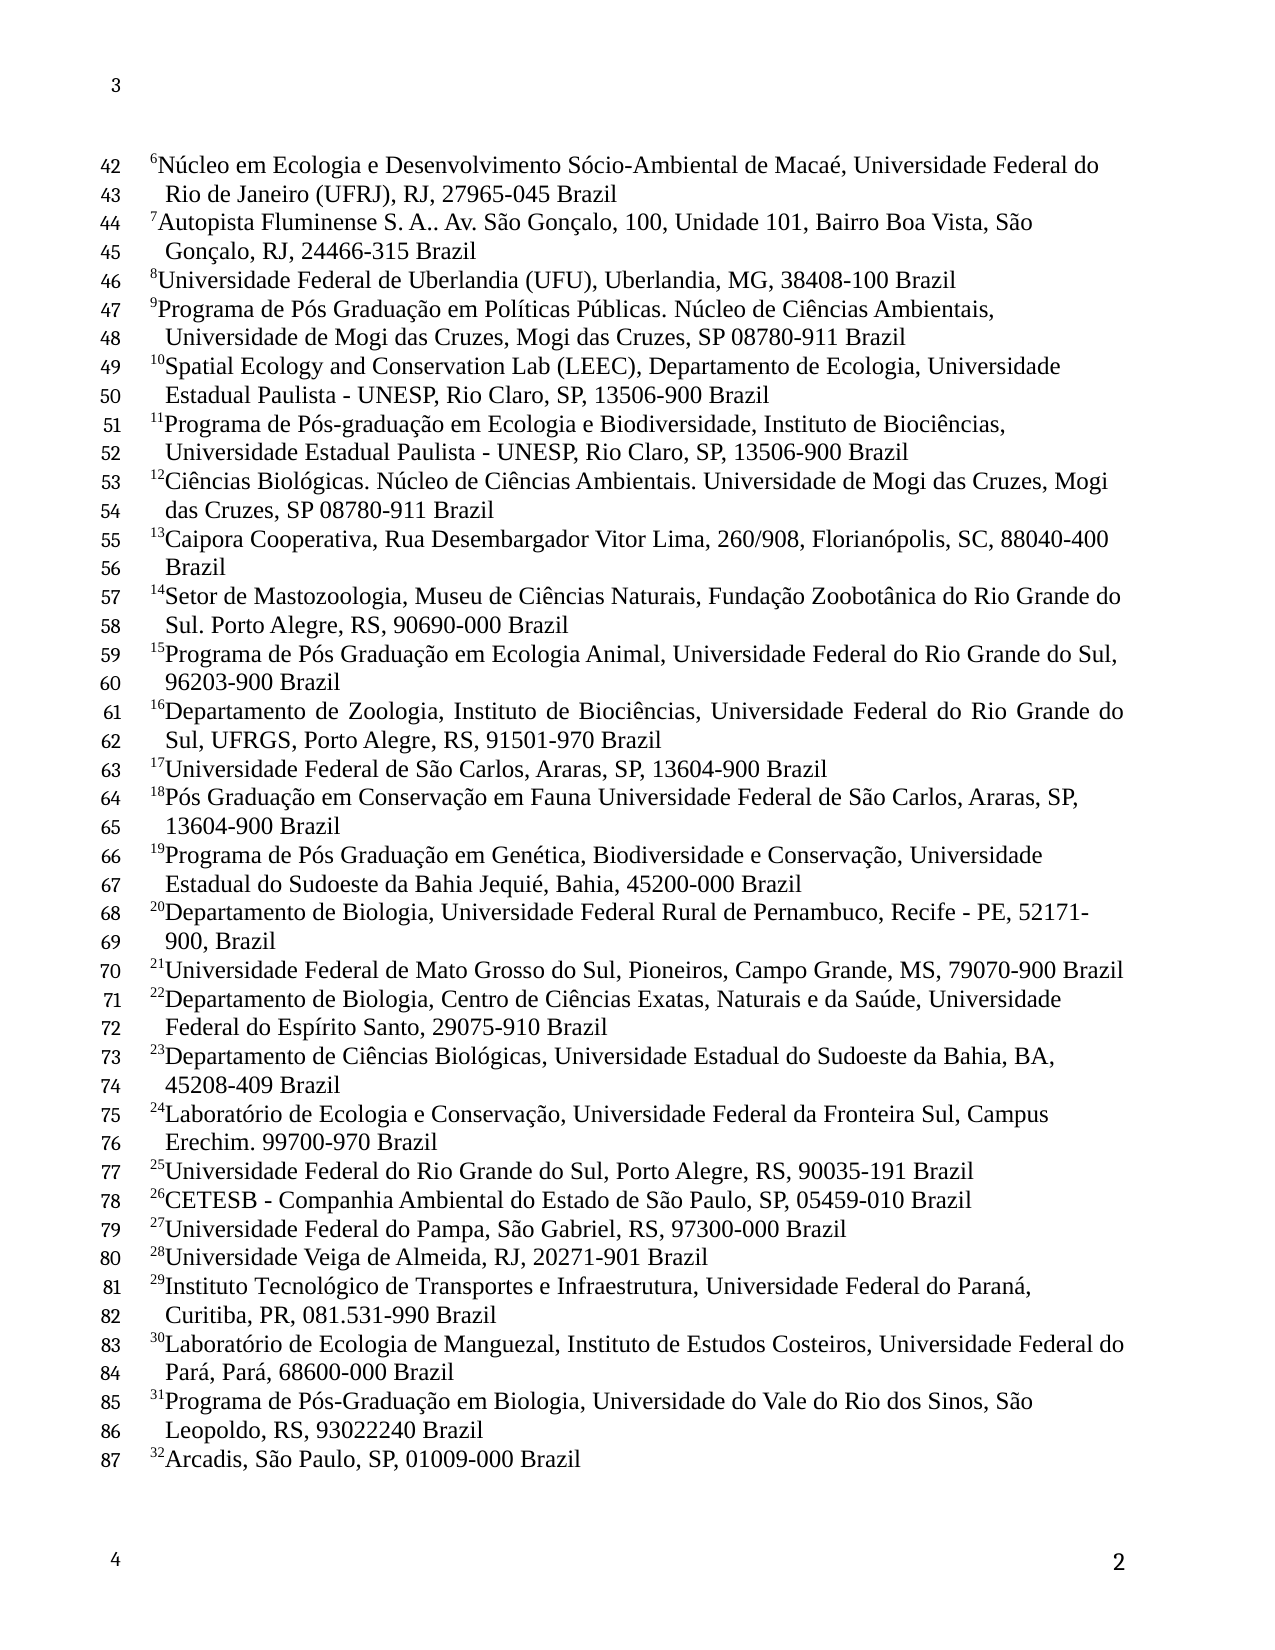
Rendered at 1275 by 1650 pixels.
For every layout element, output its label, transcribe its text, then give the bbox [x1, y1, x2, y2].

text 15Programa de Pós Graduação em Ecologia Animal, Universidade Federal do Rio Grande do Sul, 96203-900 Brazil [150, 639, 1125, 696]
text 18Pós Graduação em Conservação em Fauna Universidade Federal de São Carlos, Araras, SP, 13604-900 Brazil [150, 782, 1125, 840]
text 14Setor de Mastozoologia, Museu de Ciências Naturais, Fundação Zoobotânica do Rio Grande do Sul. Porto Alegre, RS, 90690-000 Brazil [150, 581, 1125, 639]
text 10Spatial Ecology and Conservation Lab (LEEC), Departamento de Ecologia, Universidade Estadual Paulista - UNESP, Rio Claro, SP, 13506-900 Brazil [150, 351, 1125, 409]
text 29Instituto Tecnológico de Transportes e Infraestrutura, Universidade Federal do Paraná, Curitiba, PR, 081.531-990 Brazil [150, 1271, 1125, 1329]
text 19Programa de Pós Graduação em Genética, Biodiversidade e Conservação, Universidade Estadual do Sudoeste da Bahia Jequié, Bahia, 45200-000 Brazil [150, 840, 1125, 897]
text 7Autopista Fluminense S. A.. Av. São Gonçalo, 100, Unidade 101, Bairro Boa Vista, São Gonçalo, RJ, 24466-315 Brazil [150, 207, 1125, 265]
text 32Arcadis, São Paulo, SP, 01009-000 Brazil [150, 1444, 1125, 1472]
text 6Núcleo em Ecologia e Desenvolvimento Sócio-Ambiental de Macaé, Universidade Federal do Rio de Janeiro (UFRJ), RJ, 27965-045 Brazil [150, 150, 1125, 207]
text 12Ciências Biológicas. Núcleo de Ciências Ambientais. Universidade de Mogi das Cruzes, Mogi das Cruzes, SP 08780-911 Brazil [150, 466, 1125, 524]
text 13Caipora Cooperativa, Rua Desembargador Vitor Lima, 260/908, Florianópolis, SC, 88040-400 Brazil [150, 524, 1125, 581]
text 21Universidade Federal de Mato Grosso do Sul, Pioneiros, Campo Grande, MS, 79070-900 Brazil [150, 955, 1125, 984]
text 9Programa de Pós Graduação em Políticas Públicas. Núcleo de Ciências Ambientais, Universidade de Mogi das Cruzes, Mogi das Cruzes, SP 08780-911 Brazil [150, 294, 1125, 351]
text 30Laboratório de Ecologia de Manguezal, Instituto de Estudos Costeiros, Universidade Federal do Pará, Pará, 68600-000 Brazil [150, 1329, 1125, 1386]
text 31Programa de Pós-Graduação em Biologia, Universidade do Vale do Rio dos Sinos, São Leopoldo, RS, 93022240 Brazil [150, 1386, 1125, 1444]
text 23Departamento de Ciências Biológicas, Universidade Estadual do Sudoeste da Bahia, BA, 45208-409 Brazil [150, 1041, 1125, 1099]
text 25Universidade Federal do Rio Grande do Sul, Porto Alegre, RS, 90035-191 Brazil [150, 1156, 1125, 1185]
text 24Laboratório de Ecologia e Conservação, Universidade Federal da Fronteira Sul, Campus Erechim. 99700-970 Brazil [150, 1099, 1125, 1156]
text 26CETESB - Companhia Ambiental do Estado de São Paulo, SP, 05459-010 Brazil [150, 1185, 1125, 1214]
text 20Departamento de Biologia, Universidade Federal Rural de Pernambuco, Recife - PE, 52171-900, Brazil [150, 897, 1125, 955]
text 8Universidade Federal de Uberlandia (UFU), Uberlandia, MG, 38408-100 Brazil [150, 265, 1125, 294]
text 22Departamento de Biologia, Centro de Ciências Exatas, Naturais e da Saúde, Universidade Federal do Espírito Santo, 29075-910 Brazil [150, 984, 1125, 1041]
text 16Departamento de Zoologia, Instituto de Biociências, Universidade Federal do Rio Grande do Sul, UFRGS, Porto Alegre, RS, 91501-970 Brazil [150, 696, 1125, 754]
text 28Universidade Veiga de Almeida, RJ, 20271-901 Brazil [150, 1242, 1125, 1271]
text 11Programa de Pós-graduação em Ecologia e Biodiversidade, Instituto de Biociências, Universidade Estadual Paulista - UNESP, Rio Claro, SP, 13506-900 Brazil [150, 409, 1125, 466]
text 27Universidade Federal do Pampa, São Gabriel, RS, 97300-000 Brazil [150, 1214, 1125, 1242]
text 17Universidade Federal de São Carlos, Araras, SP, 13604-900 Brazil [150, 754, 1125, 782]
